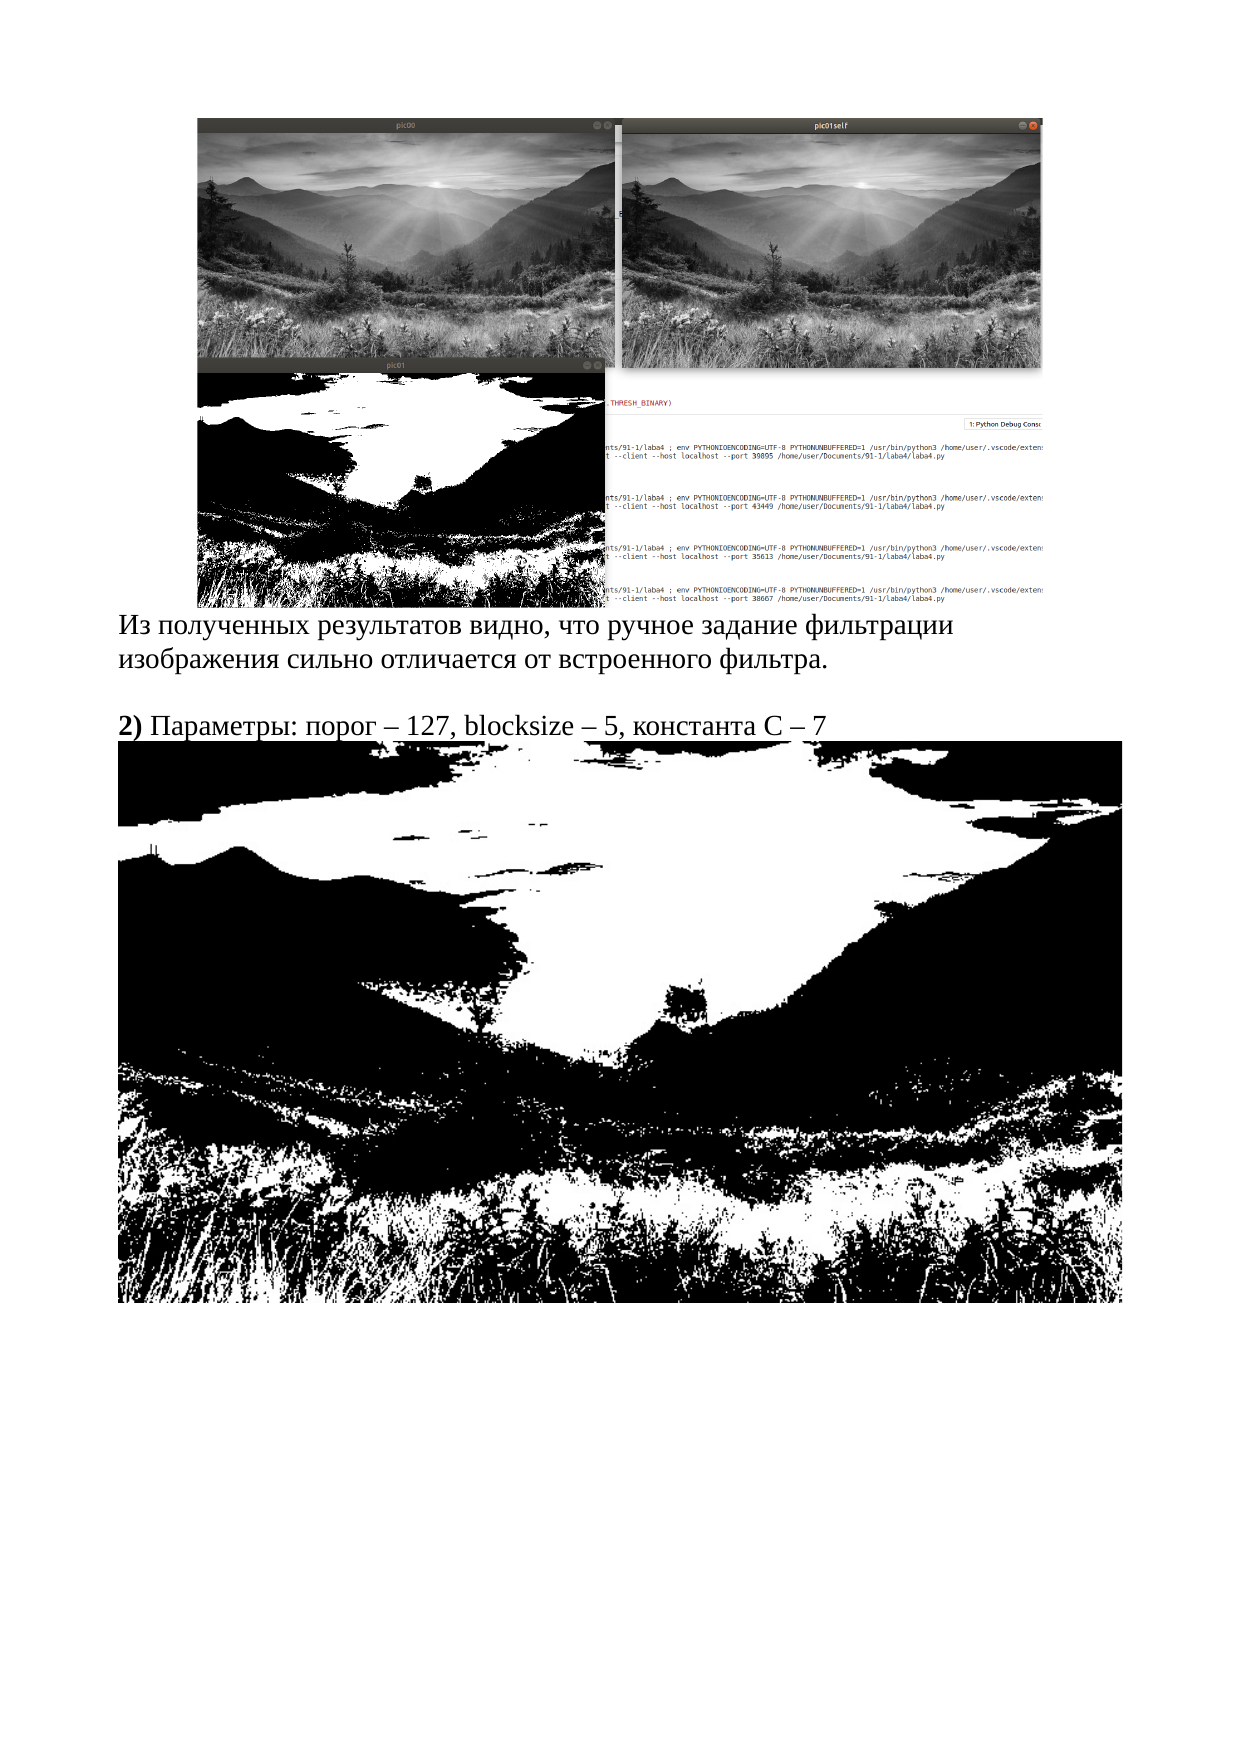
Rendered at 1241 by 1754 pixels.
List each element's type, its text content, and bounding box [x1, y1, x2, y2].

text 2) Параметры: порог – 127, blocksize – 5, константа С – 7 [118, 708, 1122, 741]
text Из полученных результатов видно, что ручное задание фильтрации изображения сильно отличается от встроенного фильтра. [118, 607, 1122, 674]
picture [118, 741, 1123, 1303]
picture [197, 118, 1043, 608]
